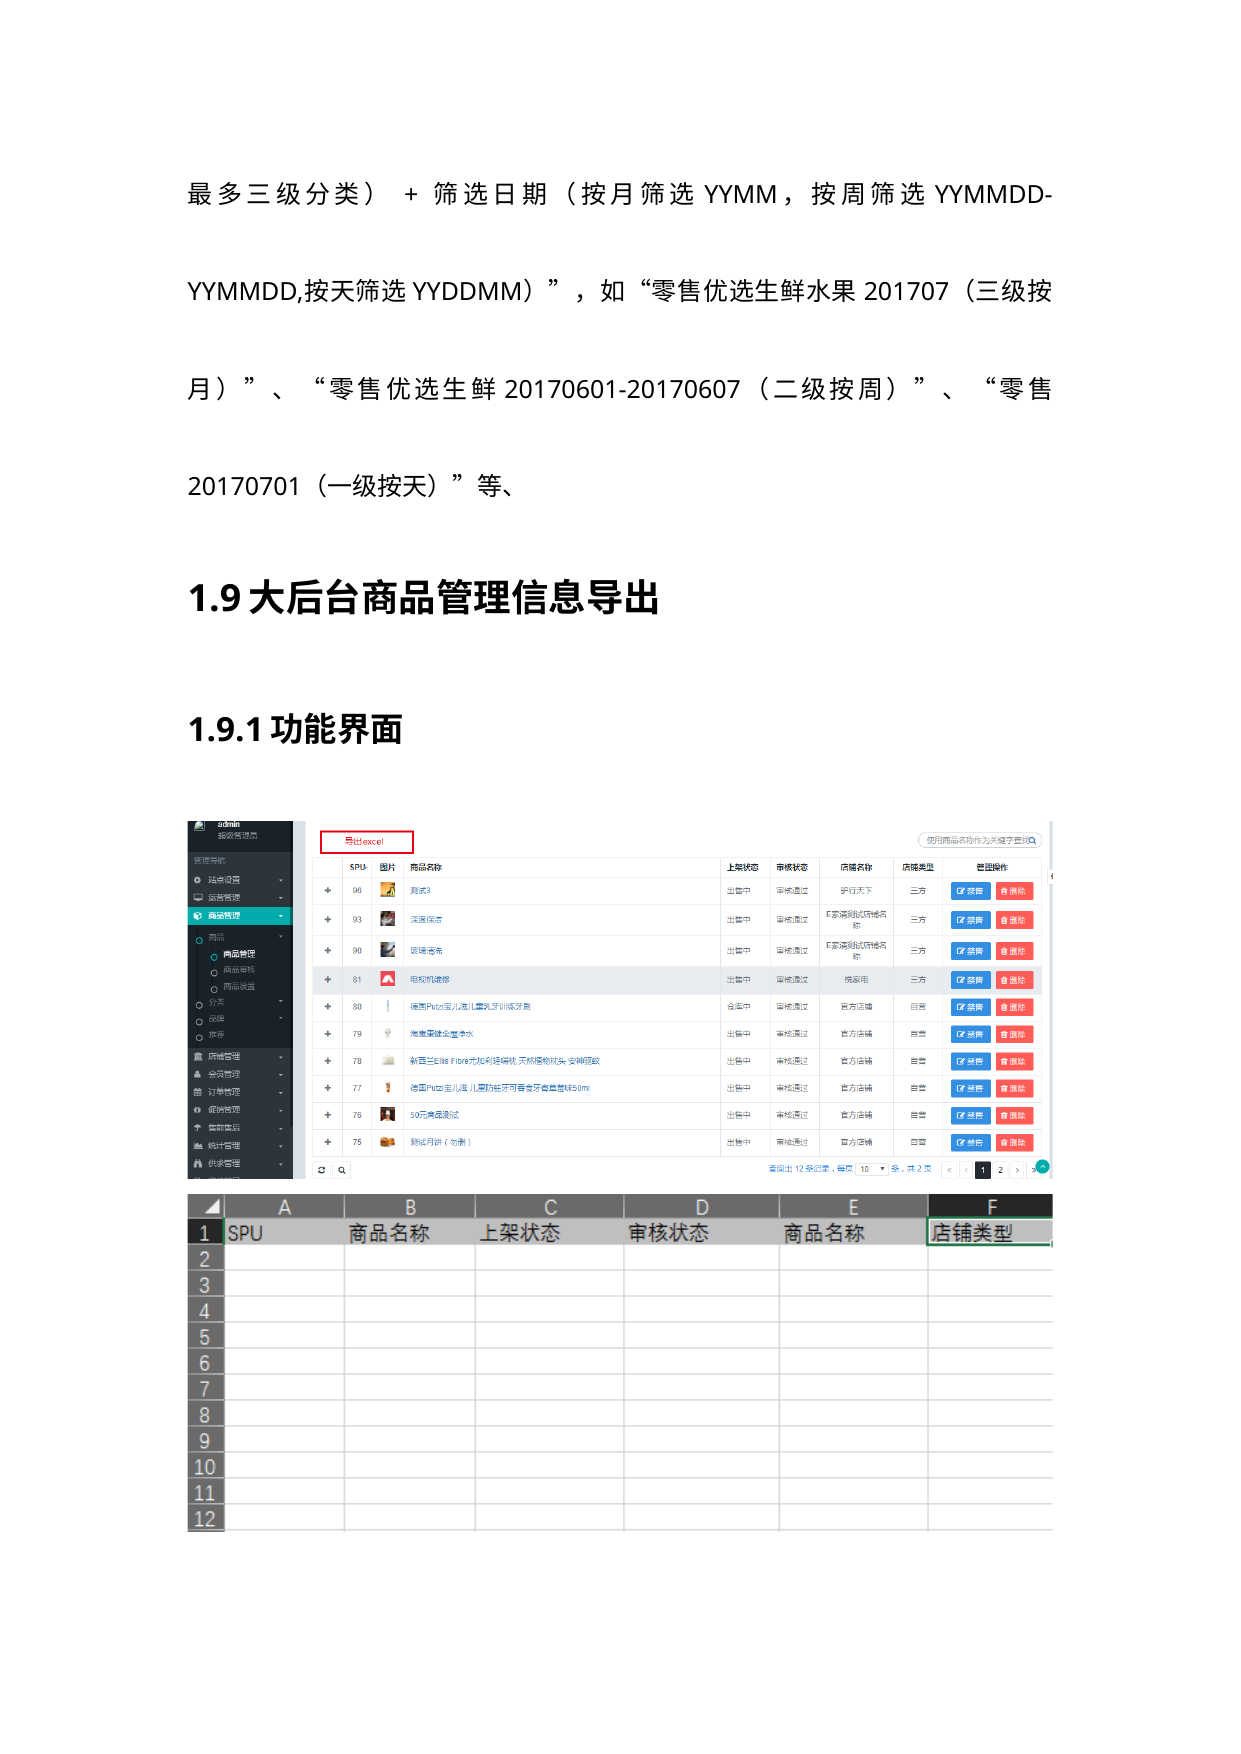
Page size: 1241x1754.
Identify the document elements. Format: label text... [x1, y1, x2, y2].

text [187, 160, 1053, 517]
picture [187, 821, 1053, 1179]
picture [187, 1194, 1053, 1532]
subtitle 1.9大后台商品管理信息导出 [187, 562, 1053, 627]
subtitle 1.9.1功能界面 [187, 694, 1053, 759]
